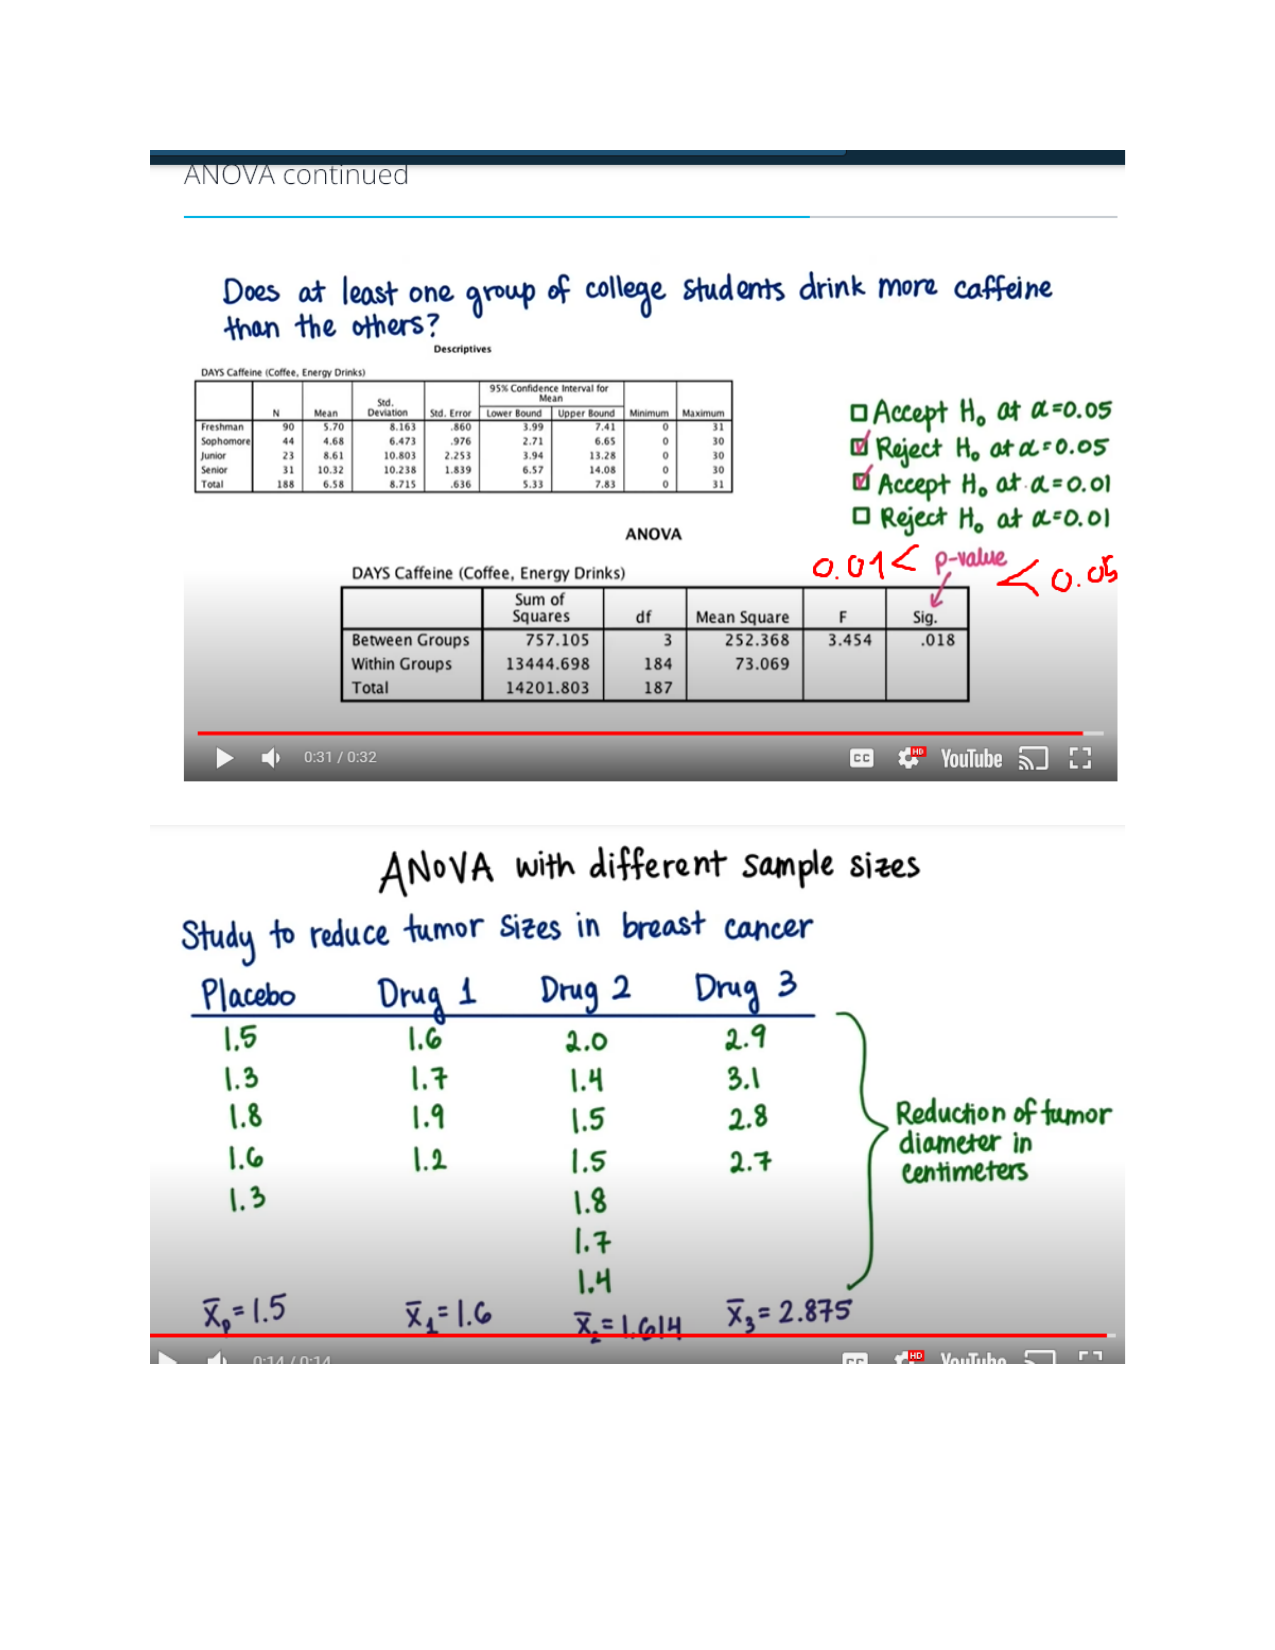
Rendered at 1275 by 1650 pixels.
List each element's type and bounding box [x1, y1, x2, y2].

picture [150, 150, 1125, 792]
picture [150, 825, 1125, 1364]
